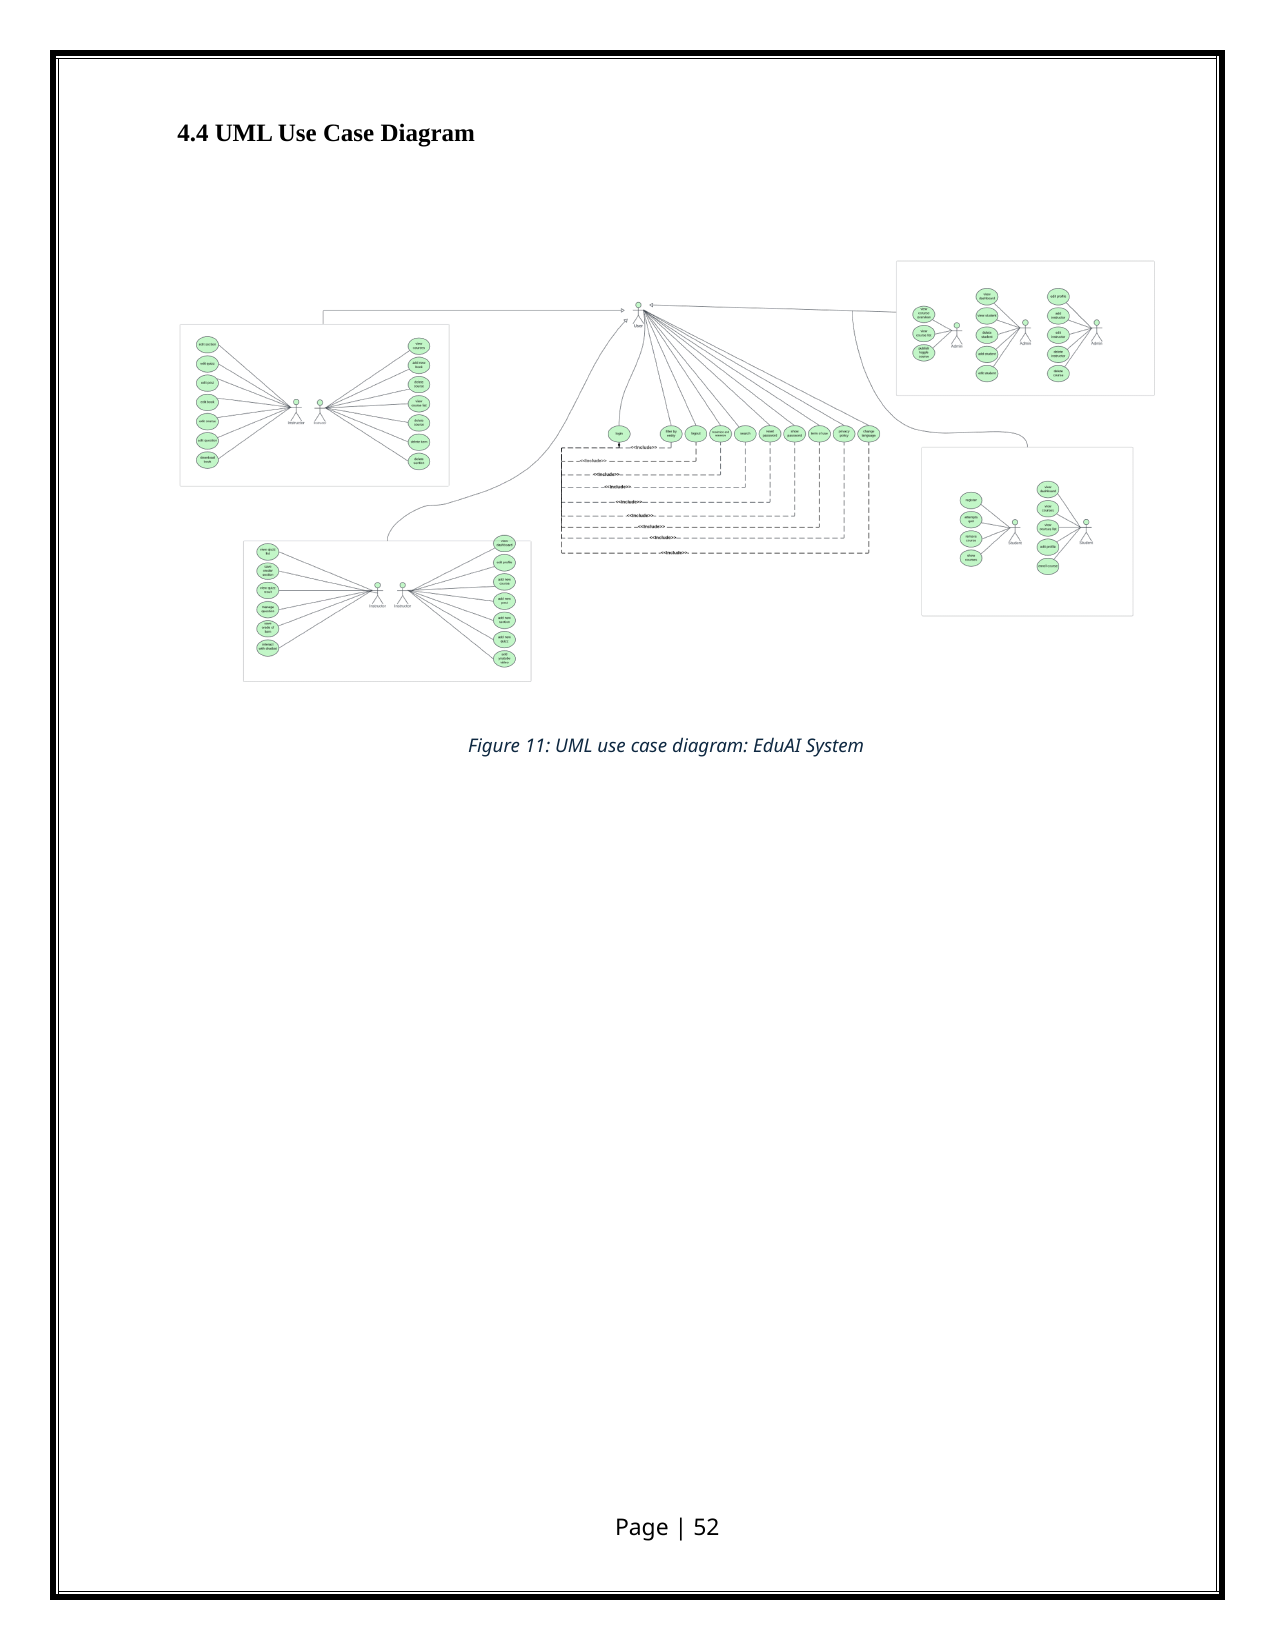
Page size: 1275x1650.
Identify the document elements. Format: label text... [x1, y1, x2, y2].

picture [177, 258, 1157, 684]
text Figure 11: UML use case diagram: EduAI System [177, 732, 1157, 757]
subtitle 4.4 UML Use Case Diagram [177, 118, 1157, 147]
